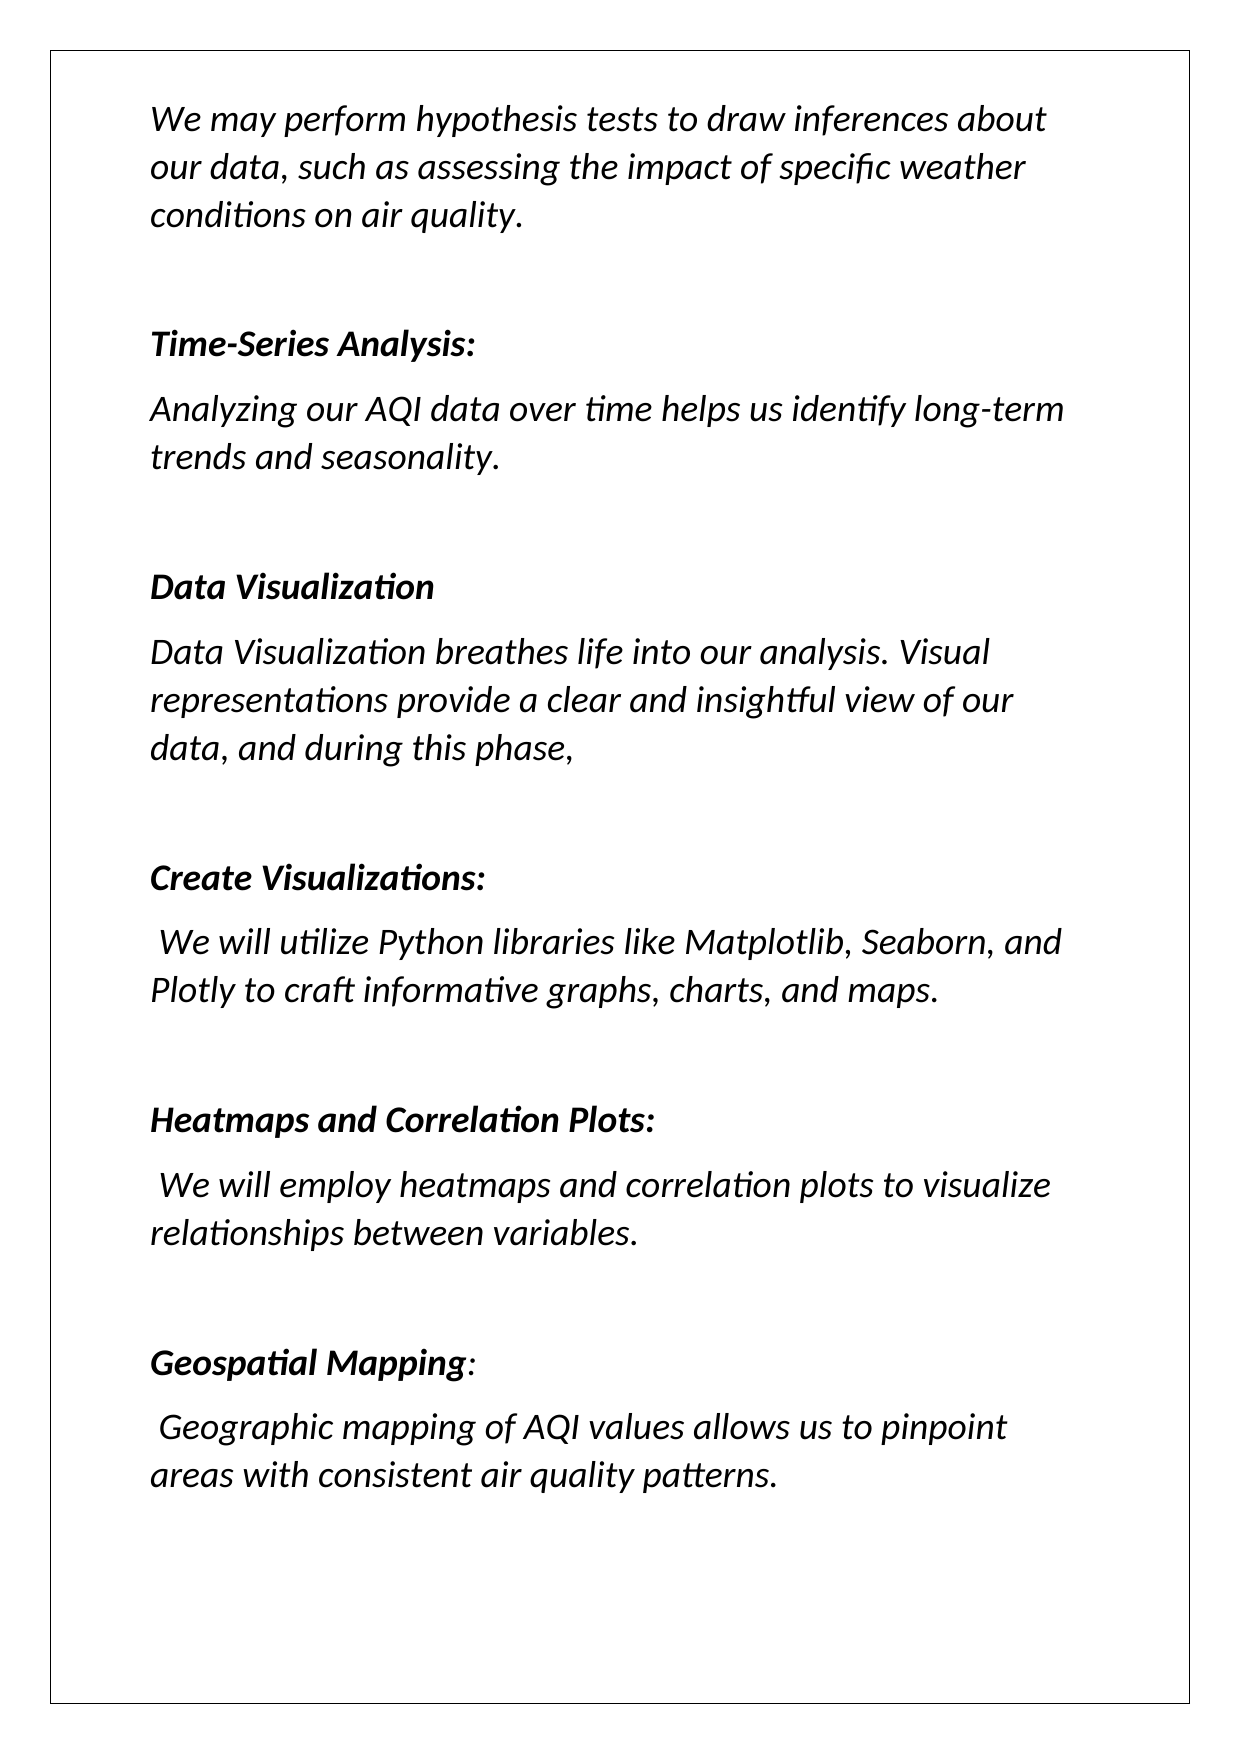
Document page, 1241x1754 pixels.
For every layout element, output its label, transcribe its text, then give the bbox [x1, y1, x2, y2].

text Geospatial Mapping: [150, 1338, 1090, 1384]
text Data Visualization breathes life into our analysis. Visual representations provide a clear and insightful view of our data, and during this phase, [150, 628, 1090, 770]
text Heatmaps and Correlation Plots: [150, 1096, 1090, 1142]
text We may perform hypothesis tests to draw inferences about our data, such as assessing the impact of specific weather conditions on air quality. [150, 94, 1090, 237]
text Geographic mapping of AQI values allows us to pinpoint areas with consistent air quality patterns. [150, 1403, 1090, 1497]
text Data Visualization [150, 563, 1090, 609]
text We will employ heatmaps and correlation plots to visualize relationships between variables. [150, 1161, 1090, 1255]
text We will utilize Python libraries like Matplotlib, Seaborn, and Plotly to craft informative graphs, charts, and maps. [150, 918, 1090, 1012]
text Analyzing our AQI data over time helps us identify long-term trends and seasonality. [150, 385, 1090, 479]
text Create Visualizations: [150, 853, 1090, 899]
text Time-Series Analysis: [150, 320, 1090, 366]
